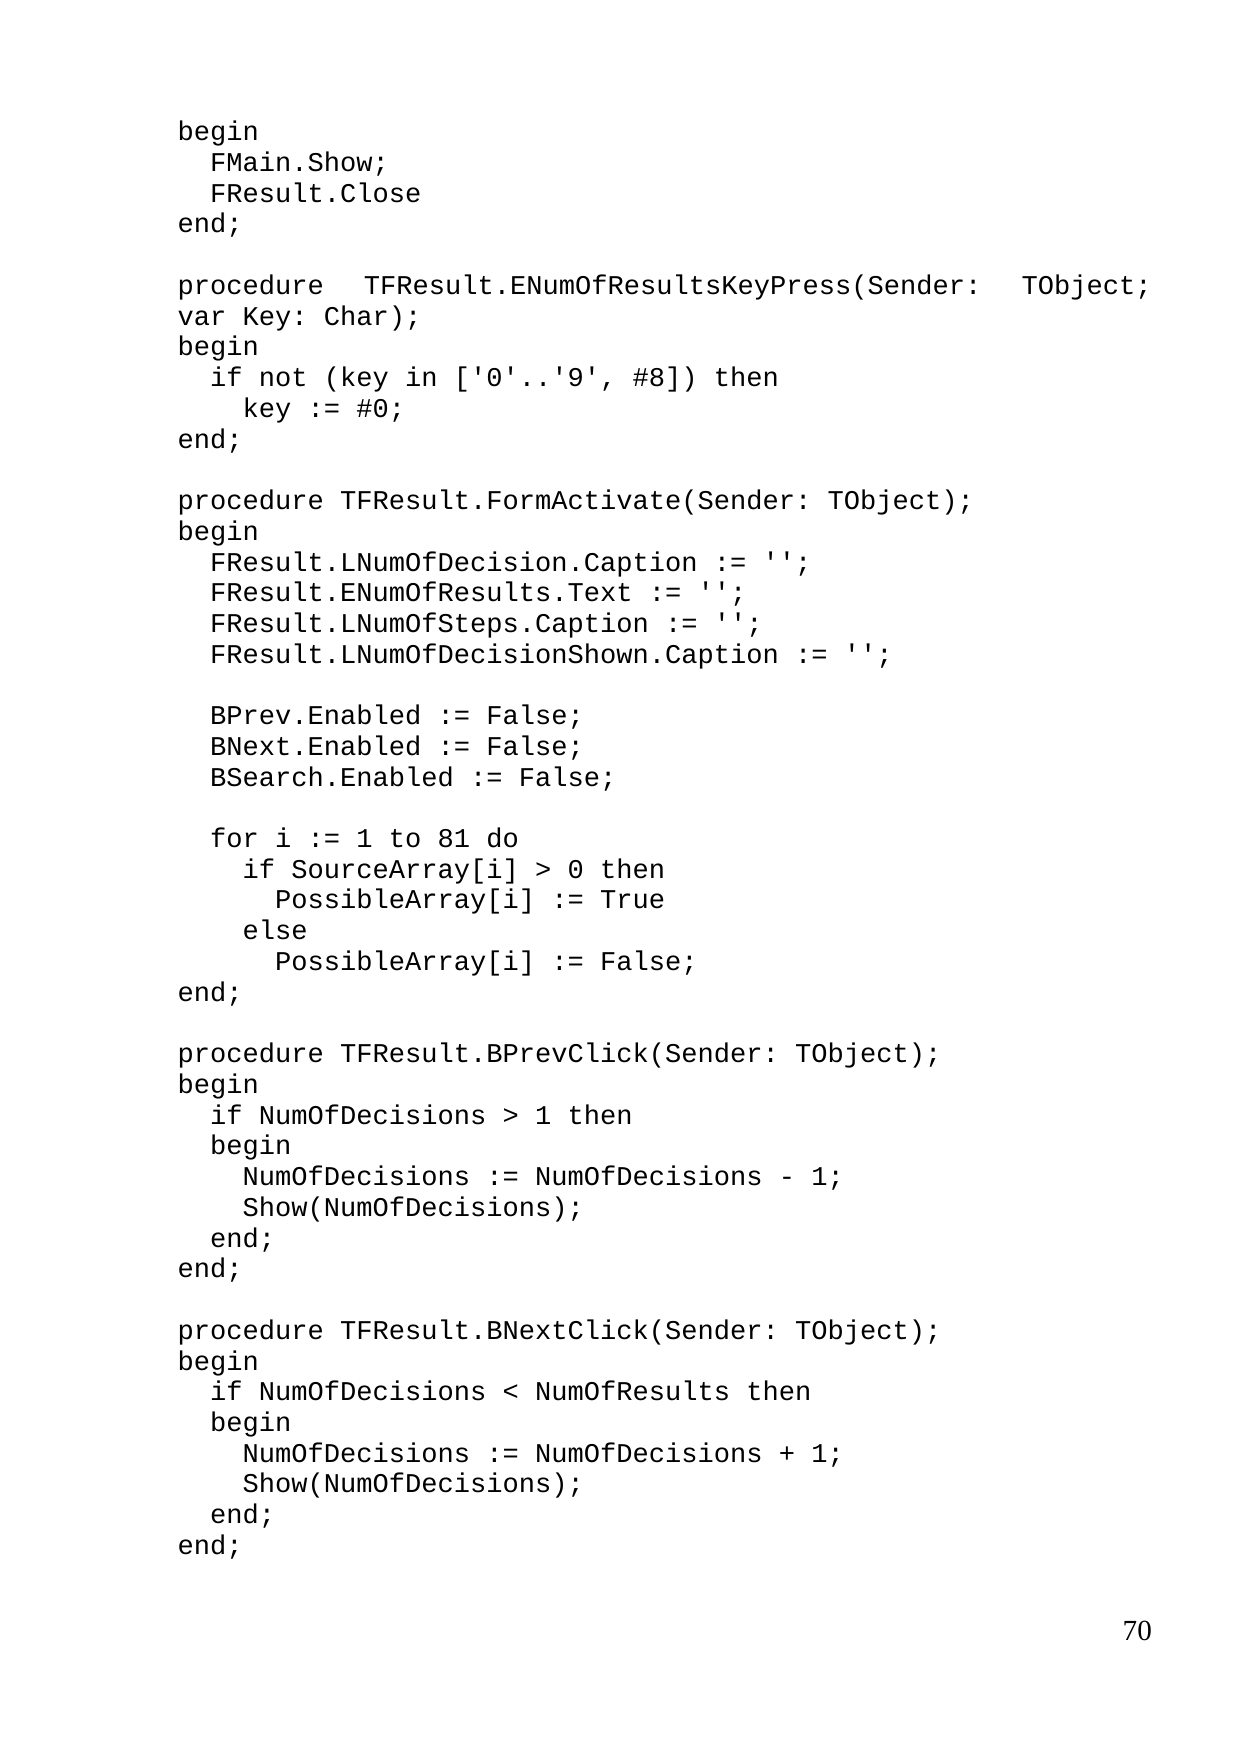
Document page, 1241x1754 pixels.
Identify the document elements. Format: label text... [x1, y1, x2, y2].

text if SourceArray[i] > 0 then [177, 856, 1152, 886]
text begin [177, 1347, 1152, 1378]
text Show(NumOfDecisions); [177, 1194, 1152, 1224]
text procedure TFResult.FormActivate(Sender: TObject); [177, 487, 1152, 518]
text for i := 1 to 81 do [177, 825, 1152, 856]
text FMain.Show; [177, 149, 1152, 179]
text FResult.LNumOfSteps.Caption := ''; [177, 610, 1152, 641]
text else [177, 917, 1152, 948]
text if NumOfDecisions > 1 then [177, 1101, 1152, 1132]
text NumOfDecisions := NumOfDecisions - 1; [177, 1163, 1152, 1194]
text FResult.Close [177, 179, 1152, 210]
text end; [177, 1532, 1152, 1562]
text FResult.ENumOfResults.Text := ''; [177, 579, 1152, 610]
text FResult.LNumOfDecisionShown.Caption := ''; [177, 641, 1152, 671]
text end; [177, 1501, 1152, 1532]
text begin [177, 333, 1152, 364]
text end; [177, 425, 1152, 456]
text begin [177, 1409, 1152, 1439]
text NumOfDecisions := NumOfDecisions + 1; [177, 1439, 1152, 1470]
text BPrev.Enabled := False; [177, 702, 1152, 733]
text if not (key in ['0'..'9', #8]) then [177, 364, 1152, 395]
text BSearch.Enabled := False; [177, 763, 1152, 794]
text end; [177, 1255, 1152, 1286]
text begin [177, 518, 1152, 548]
text PossibleArray[i] := True [177, 886, 1152, 917]
text begin [177, 1132, 1152, 1163]
text if NumOfDecisions < NumOfResults then [177, 1378, 1152, 1409]
text PossibleArray[i] := False; [177, 948, 1152, 978]
text procedure TFResult.BNextClick(Sender: TObject); [177, 1317, 1152, 1347]
text end; [177, 1224, 1152, 1255]
text Show(NumOfDecisions); [177, 1470, 1152, 1501]
text end; [177, 978, 1152, 1009]
text procedure TFResult.BPrevClick(Sender: TObject); [177, 1040, 1152, 1071]
text BNext.Enabled := False; [177, 733, 1152, 763]
text begin [177, 1071, 1152, 1101]
text procedure TFResult.ENumOfResultsKeyPress(Sender: TObject; var Key: Char); [177, 272, 1152, 333]
text key := #0; [177, 395, 1152, 425]
text FResult.LNumOfDecision.Caption := ''; [177, 548, 1152, 579]
text end; [177, 210, 1152, 241]
text begin [177, 118, 1152, 149]
